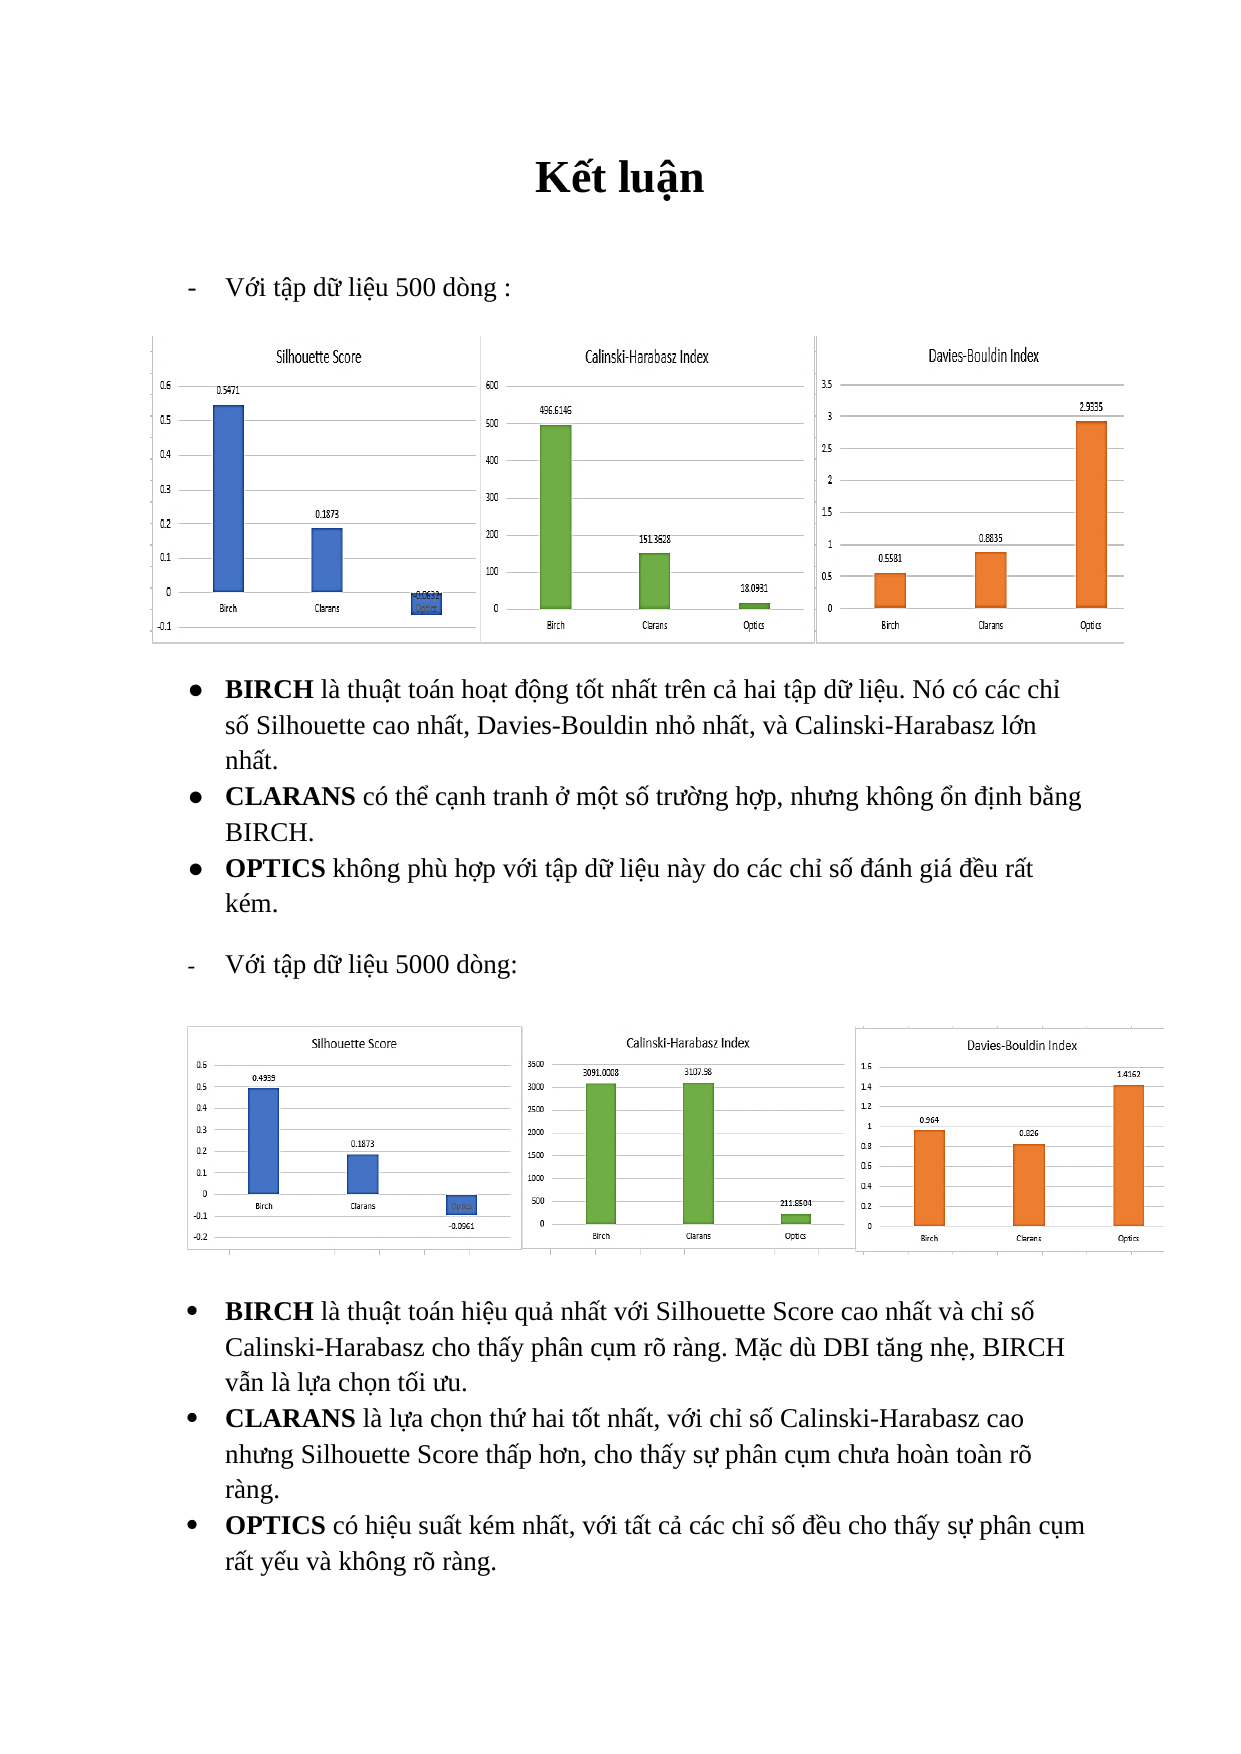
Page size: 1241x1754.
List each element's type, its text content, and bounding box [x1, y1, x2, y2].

list Với tập dữ liệu 5000 dòng: [187, 948, 1090, 979]
picture [150, 336, 1124, 644]
list Với tập dữ liệu 500 dòng : [187, 271, 1090, 302]
text Kết luận [150, 150, 1090, 203]
list CLARANS có thể cạnh tranh ở một số trường hợp, nhưng không ổn định bằng BIRCH. [187, 780, 1090, 847]
list OPTICS có hiệu suất kém nhất, với tất cả các chỉ số đều cho thấy sự phân cụm rất yếu và không rõ ràng. [187, 1509, 1090, 1576]
list CLARANS là lựa chọn thứ hai tốt nhất, với chỉ số Calinski-Harabasz cao nhưng Silhouette Score thấp hơn, cho thấy sự phân cụm chưa hoàn toàn rõ ràng. [187, 1402, 1090, 1505]
list BIRCH là thuật toán hiệu quả nhất với Silhouette Score cao nhất và chỉ số Calinski-Harabasz cho thấy phân cụm rõ ràng. Mặc dù DBI tăng nhẹ, BIRCH vẫn là lựa chọn tối ưu. [187, 1295, 1090, 1397]
picture [187, 1026, 1164, 1255]
list OPTICS không phù hợp với tập dữ liệu này do các chỉ số đánh giá đều rất kém. [187, 852, 1090, 918]
list BIRCH là thuật toán hoạt động tốt nhất trên cả hai tập dữ liệu. Nó có các chỉ số Silhouette cao nhất, Davies-Bouldin nhỏ nhất, và Calinski-Harabasz lớn nhất. [187, 673, 1090, 776]
